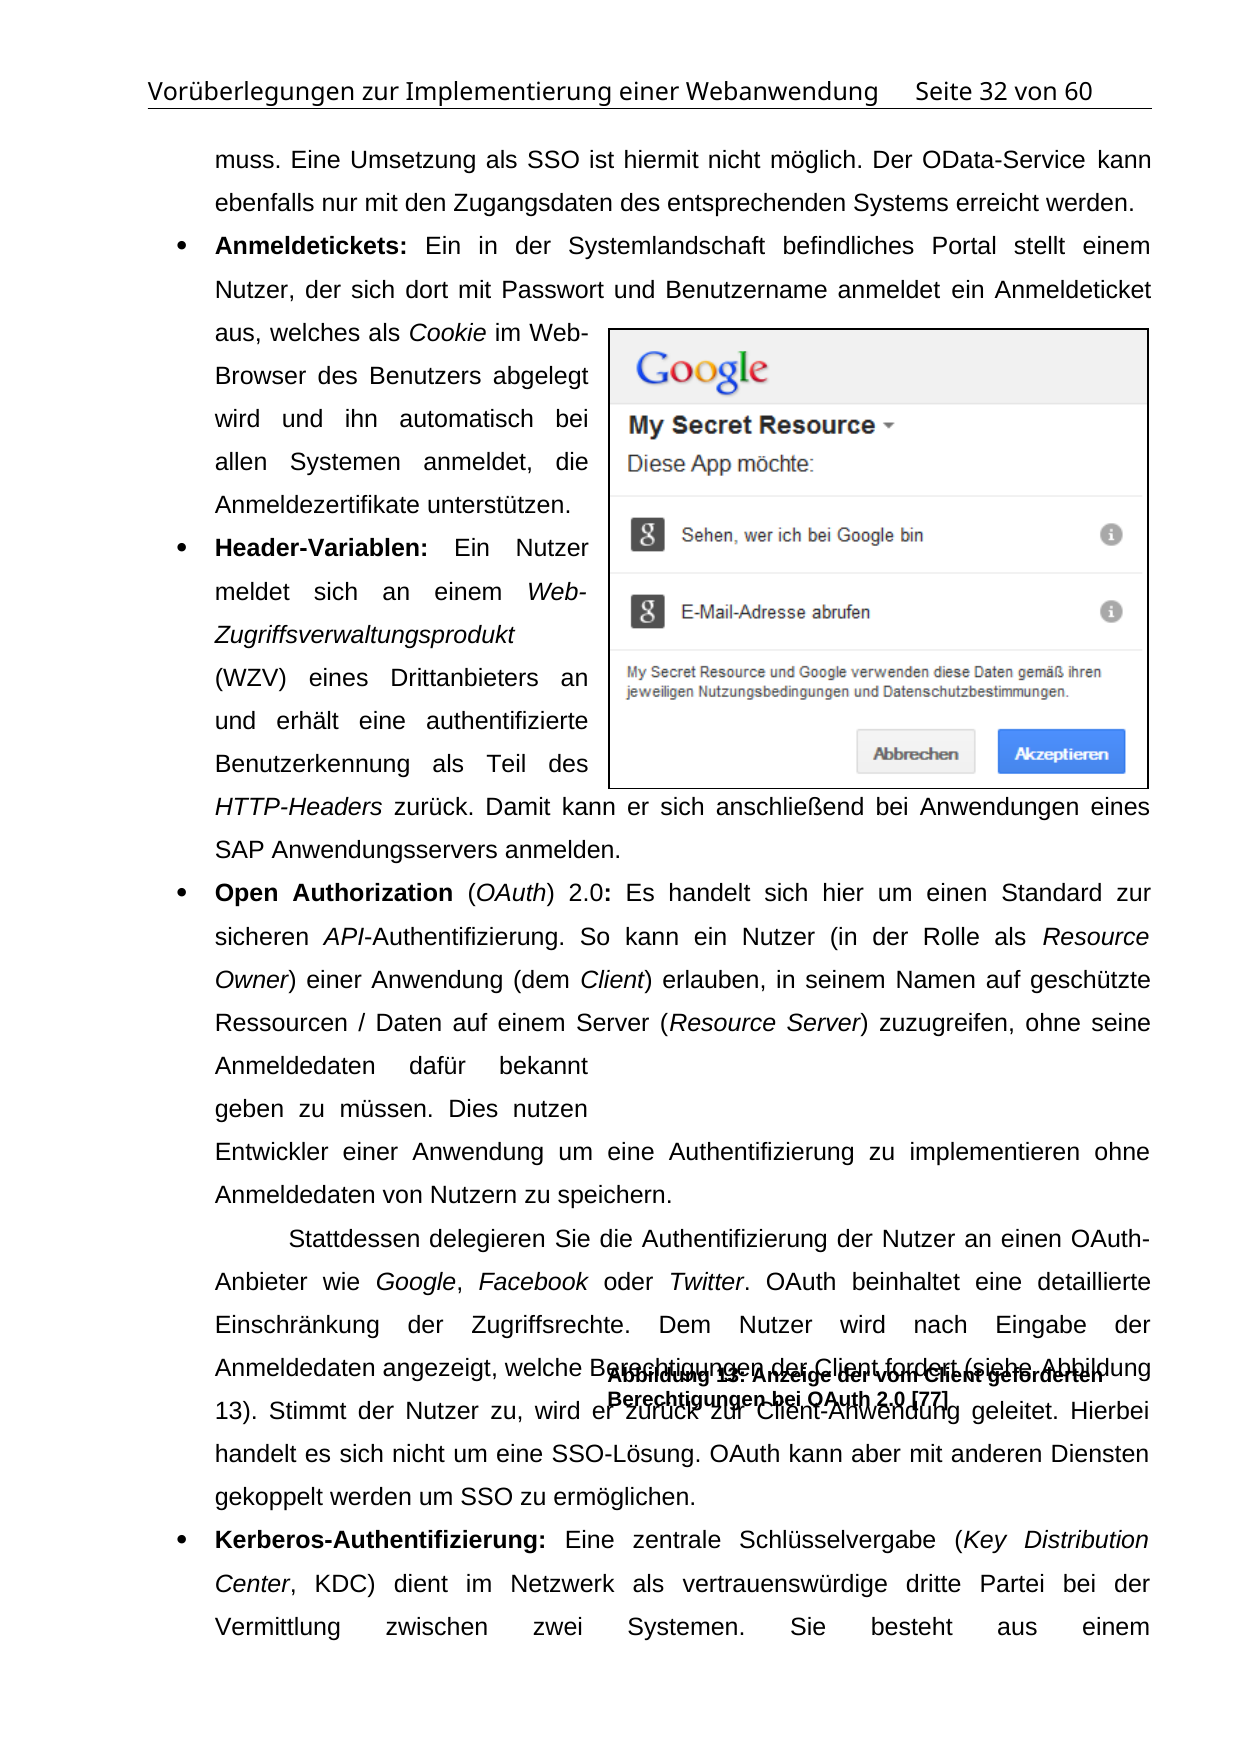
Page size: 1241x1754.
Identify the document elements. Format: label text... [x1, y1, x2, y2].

list Header-Variablen: Ein Nutzer meldet sich an einem Web-Zugriffsverwaltungsprodukt (WZV) eines Drittanbieters an und erhält eine authentifizierte Benutzerkennung als Teil des HTTP-Headers zurück. Damit kann er sich anschließend bei Anwendungen eines SAP Anwendungsservers anmelden. [177, 533, 1152, 864]
list Stattdessen delegieren Sie die Authentifizierung der Nutzer an einen OAuth-Anbieter wie Google, Facebook oder Twitter. OAuth beinhaltet eine detaillierte Einschränkung der Zugriffsrechte. Dem Nutzer wird nach Eingabe der Anmeldedaten angezeigt, welche Berechtigungen der Client fordert (siehe Abbildung 13). Stimmt der Nutzer zu, wird er zurück zur Client-Anwendung geleitet. Hierbei handelt es sich nicht um eine SSO-Lösung. OAuth kann aber mit anderen Diensten gekoppelt werden um SSO zu ermöglichen. [214, 1223, 1152, 1511]
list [177, 145, 1152, 217]
list Anmeldetickets: Ein in der Systemlandschaft befindliches Portal stellt einem Nutzer, der sich dort mit Passwort und Benutzername anmeldet ein Anmeldeticket aus, welches als Cookie im Web-Browser des Benutzers abgelegt wird und ihn automatisch bei allen Systemen anmeldet, die Anmeldezertifikate unterstützen. [177, 231, 1152, 519]
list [177, 1525, 1152, 1641]
picture [610, 330, 1147, 788]
list Open Authorization (OAuth) 2.0: Es handelt sich hier um einen Standard zur sicheren API-Authentifizierung. So kann ein Nutzer (in der Rolle als Resource Owner) einer Anwendung (dem Client) erlauben, in seinem Namen auf geschützte Ressourcen / Daten auf einem Server (Resource Server) zuzugreifen, ohne seine Anmeldedaten dafür bekannt geben zu müssen. Dies nutzen Entwickler einer Anwendung um eine Authentifizierung zu implementieren ohne Anmeldedaten von Nutzern zu speichern. [177, 878, 1152, 1209]
